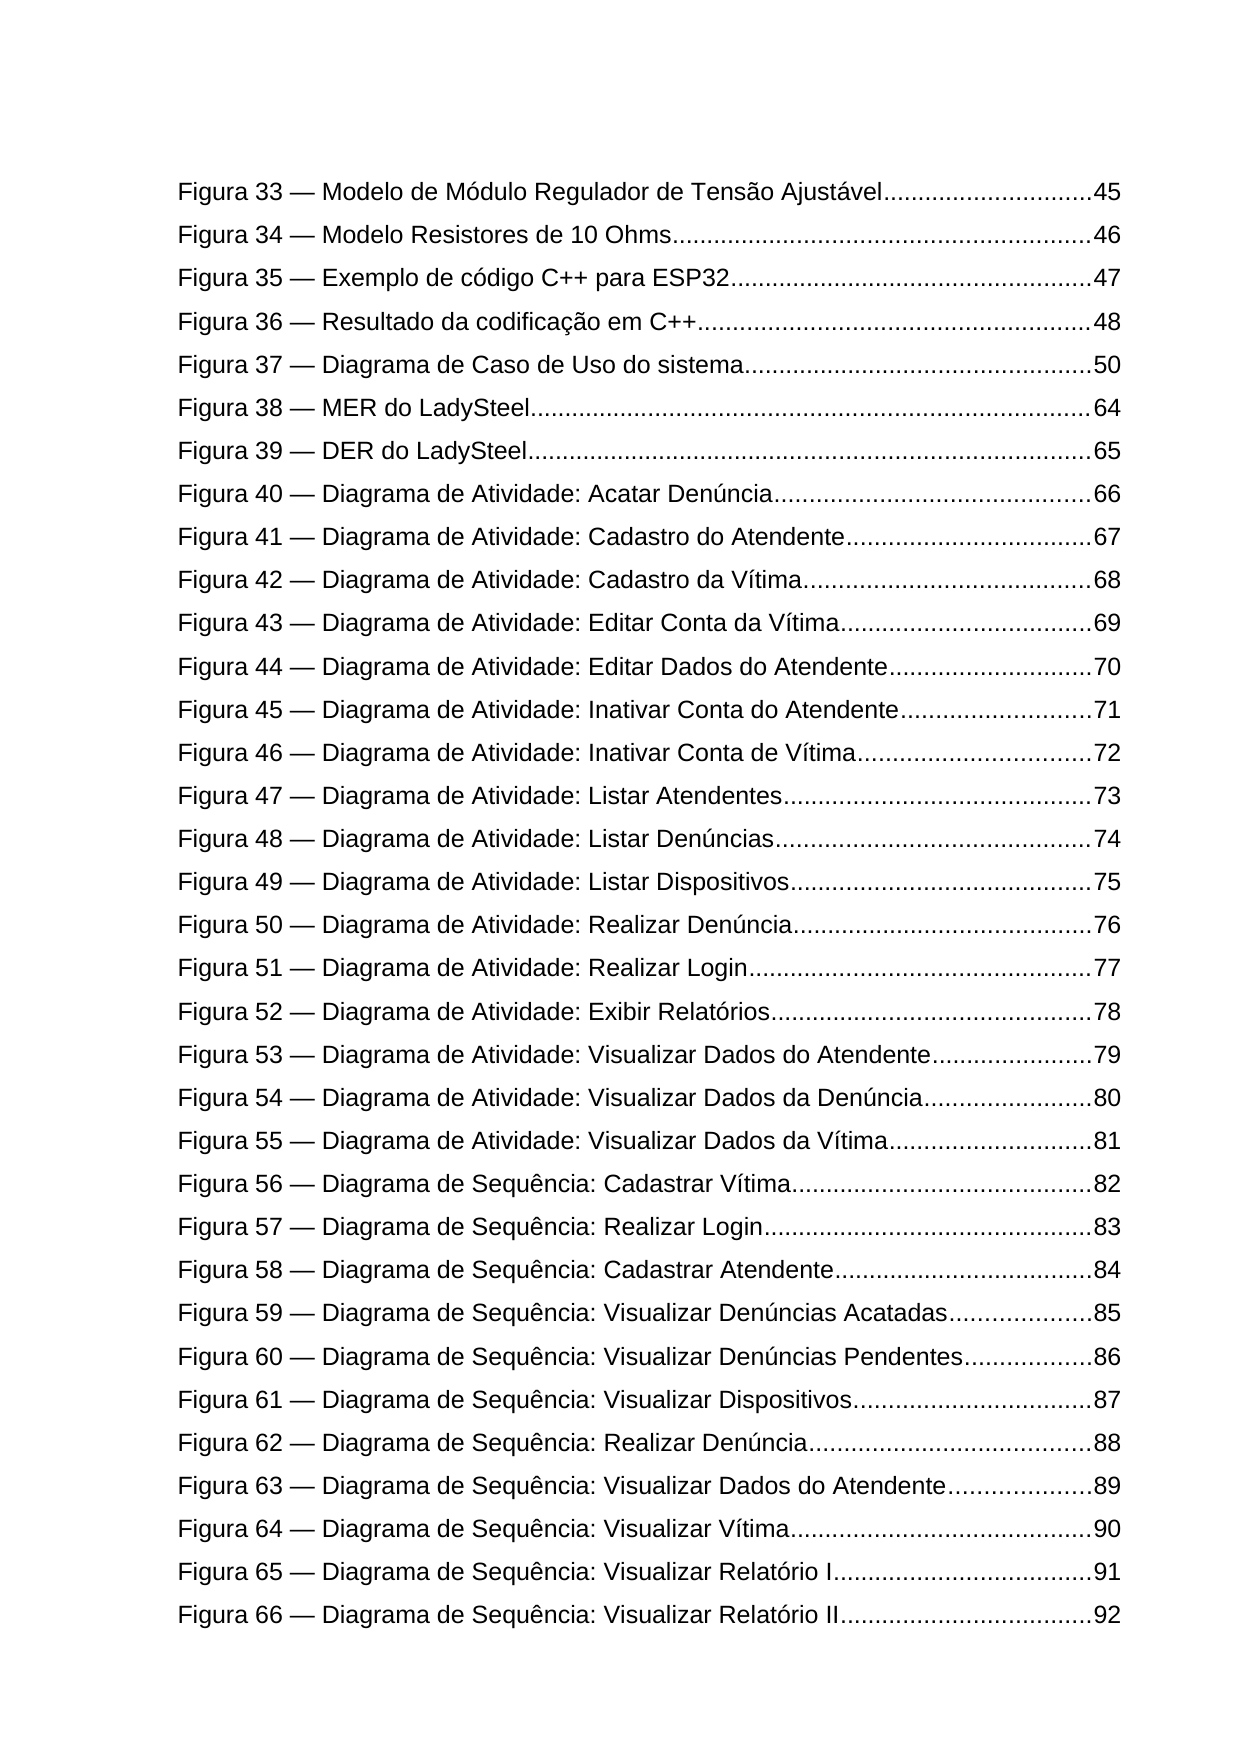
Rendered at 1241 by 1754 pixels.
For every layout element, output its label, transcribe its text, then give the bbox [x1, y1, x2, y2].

text Figura 49 — Diagrama de Atividade: Listar Dispositivos 75 [177, 867, 1122, 896]
text Figura 57 — Diagrama de Sequência: Realizar Login 83 [177, 1212, 1122, 1241]
text Figura 35 — Exemplo de código C++ para ESP32 47 [177, 263, 1122, 292]
text Figura 44 — Diagrama de Atividade: Editar Dados do Atendente 70 [177, 652, 1122, 680]
text Figura 51 — Diagrama de Atividade: Realizar Login 77 [177, 953, 1122, 982]
text Figura 41 — Diagrama de Atividade: Cadastro do Atendente 67 [177, 522, 1122, 551]
text Figura 37 — Diagrama de Caso de Uso do sistema 50 [177, 350, 1122, 378]
text Figura 58 — Diagrama de Sequência: Cadastrar Atendente 84 [177, 1255, 1122, 1284]
text Figura 61 — Diagrama de Sequência: Visualizar Dispositivos 87 [177, 1385, 1122, 1413]
text Figura 55 — Diagrama de Atividade: Visualizar Dados da Vítima 81 [177, 1126, 1122, 1155]
text Figura 56 — Diagrama de Sequência: Cadastrar Vítima 82 [177, 1169, 1122, 1198]
text Figura 53 — Diagrama de Atividade: Visualizar Dados do Atendente 79 [177, 1040, 1122, 1068]
text Figura 38 — MER do LadySteel 64 [177, 393, 1122, 422]
text Figura 54 — Diagrama de Atividade: Visualizar Dados da Denúncia 80 [177, 1083, 1122, 1112]
text Figura 45 — Diagrama de Atividade: Inativar Conta do Atendente 71 [177, 695, 1122, 723]
text Figura 59 — Diagrama de Sequência: Visualizar Denúncias Acatadas 85 [177, 1298, 1122, 1327]
text Figura 48 — Diagrama de Atividade: Listar Denúncias 74 [177, 824, 1122, 853]
text Figura 34 — Modelo Resistores de 10 Ohms 46 [177, 220, 1122, 249]
text Figura 33 — Modelo de Módulo Regulador de Tensão Ajustável 45 [177, 177, 1122, 206]
text Figura 65 — Diagrama de Sequência: Visualizar Relatório I 91 [177, 1557, 1122, 1586]
text Figura 42 — Diagrama de Atividade: Cadastro da Vítima 68 [177, 565, 1122, 594]
text Figura 47 — Diagrama de Atividade: Listar Atendentes 73 [177, 781, 1122, 810]
text Figura 62 — Diagrama de Sequência: Realizar Denúncia 88 [177, 1428, 1122, 1457]
text Figura 52 — Diagrama de Atividade: Exibir Relatórios 78 [177, 997, 1122, 1025]
text Figura 66 — Diagrama de Sequência: Visualizar Relatório II 92 [177, 1600, 1122, 1629]
text Figura 39 — DER do LadySteel 65 [177, 436, 1122, 465]
text Figura 60 — Diagrama de Sequência: Visualizar Denúncias Pendentes 86 [177, 1342, 1122, 1370]
text Figura 63 — Diagrama de Sequência: Visualizar Dados do Atendente 89 [177, 1471, 1122, 1500]
text Figura 64 — Diagrama de Sequência: Visualizar Vítima 90 [177, 1514, 1122, 1543]
text Figura 43 — Diagrama de Atividade: Editar Conta da Vítima 69 [177, 608, 1122, 637]
text Figura 46 — Diagrama de Atividade: Inativar Conta de Vítima 72 [177, 738, 1122, 767]
text Figura 50 — Diagrama de Atividade: Realizar Denúncia 76 [177, 910, 1122, 939]
text Figura 36 — Resultado da codificação em C++ 48 [177, 307, 1122, 335]
text Figura 40 — Diagrama de Atividade: Acatar Denúncia 66 [177, 479, 1122, 508]
